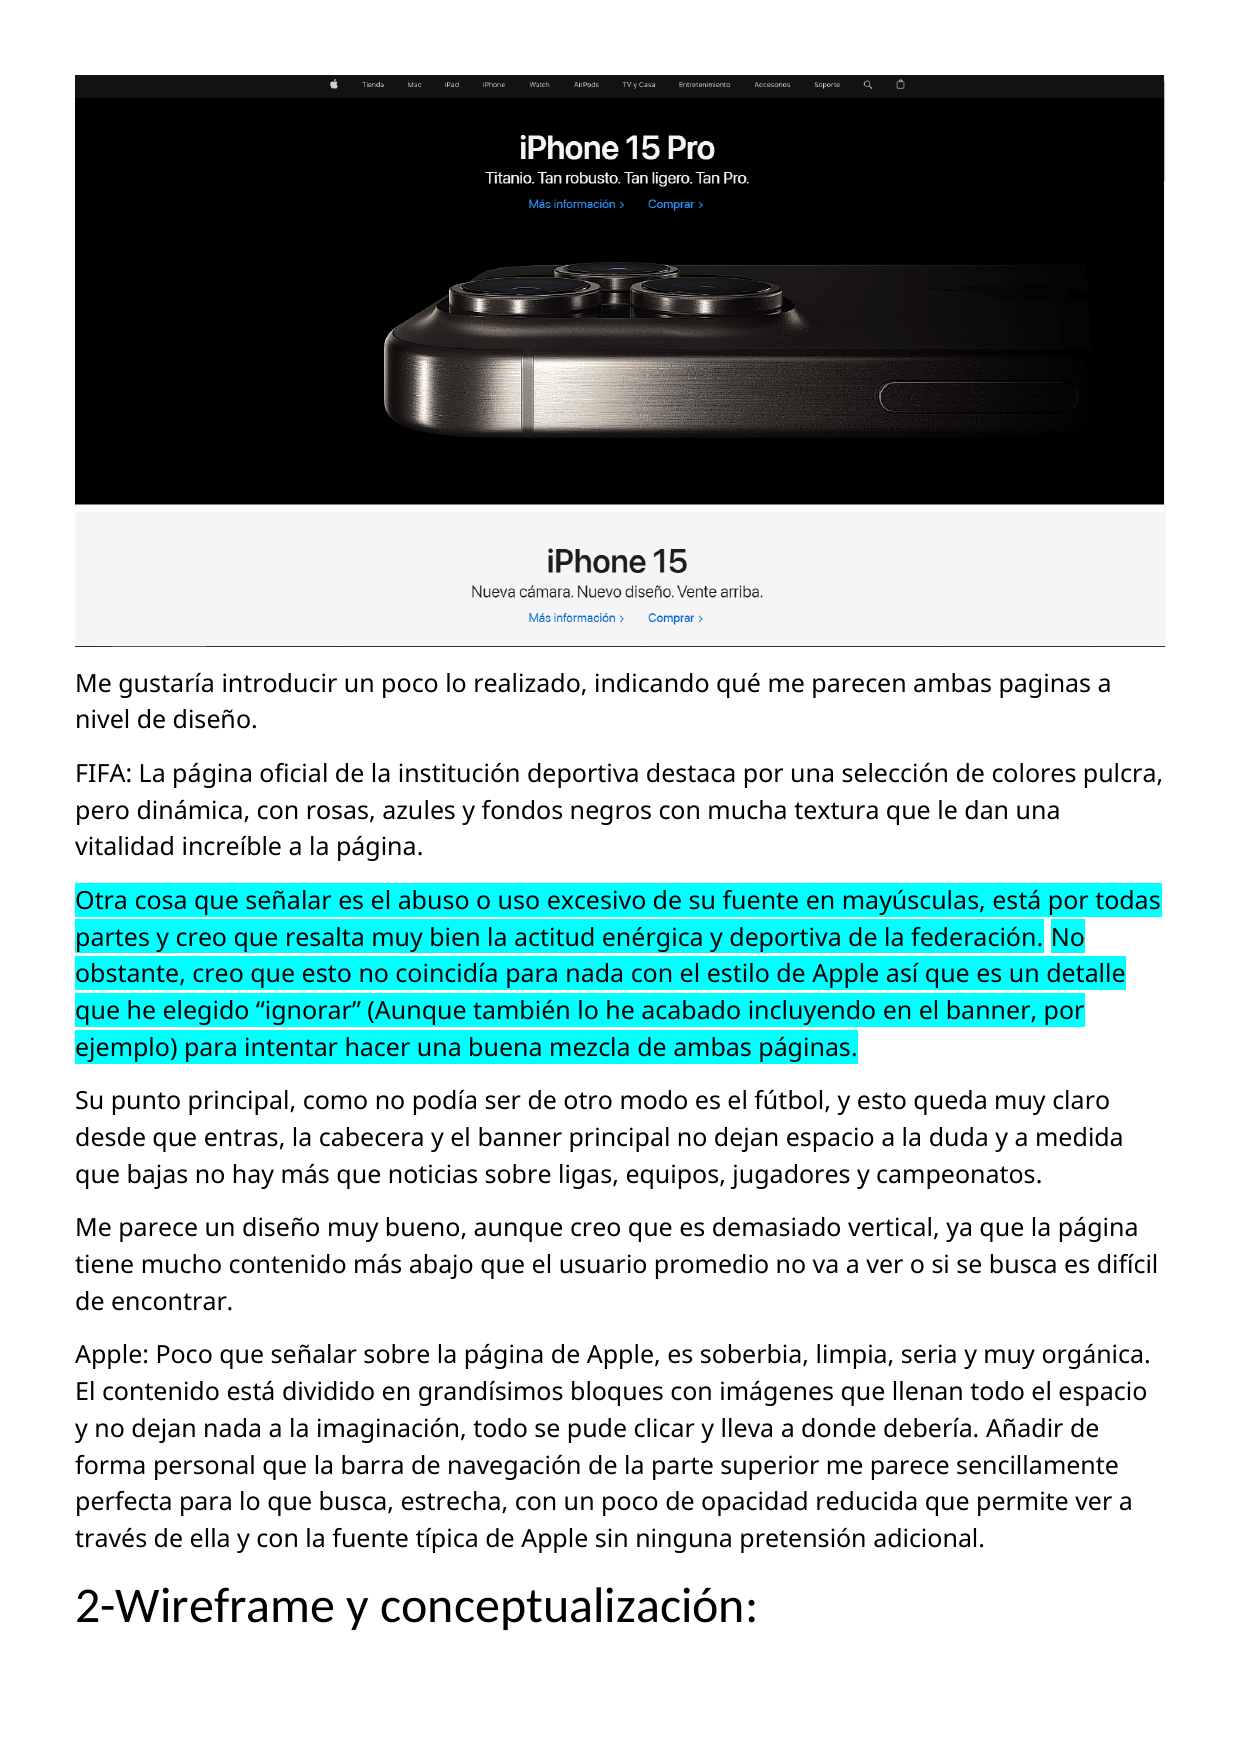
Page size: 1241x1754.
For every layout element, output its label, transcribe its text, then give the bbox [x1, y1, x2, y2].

text Su punto principal, como no podía ser de otro modo es el fútbol, y esto queda muy claro desde que entras, la cabecera y el banner principal no dejan espacio a la duda y a medida que bajas no hay más que noticias sobre ligas, equipos, jugadores y campeonatos. [75, 1083, 1165, 1191]
text Apple: Poco que señalar sobre la página de Apple, es soberbia, limpia, seria y muy orgánica. El contenido está dividido en grandísimos bloques con imágenes que llenan todo el espacio y no dejan nada a la imaginación, todo se pude clicar y lleva a donde debería. Añadir de forma personal que la barra de navegación de la parte superior me parece sencillamente perfecta para lo que busca, estrecha, con un poco de opacidad reducida que permite ver a través de ella y con la fuente típica de Apple sin ninguna pretensión adicional. [75, 1337, 1165, 1555]
text FIFA: La página oficial de la institución deportiva destaca por una selección de colores pulcra, pero dinámica, con rosas, azules y fondos negros con mucha textura que le dan una vitalidad increíble a la página. [75, 756, 1165, 863]
text 2-Wireframe y conceptualización: [75, 1574, 1165, 1635]
text Me parece un diseño muy bueno, aunque creo que es demasiado vertical, ya que la página tiene mucho contenido más abajo que el usuario promedio no va a ver o si se busca es difícil de encontrar. [75, 1210, 1165, 1318]
text Me gustaría introducir un poco lo realizado, indicando qué me parecen ambas paginas a nivel de diseño. [75, 665, 1165, 736]
text Otra cosa que señalar es el abuso o uso excesivo de su fuente en mayúsculas, está por todas partes y creo que resalta muy bien la actitud enérgica y deportiva de la federación. No obstante, creo que esto no coincidía para nada con el estilo de Apple así que es un detalle que he elegido “ignorar” (Aunque también lo he acabado incluyendo en el banner, por ejemplo) para intentar hacer una buena mezcla de ambas páginas. [75, 882, 1165, 1064]
picture [75, 75, 1166, 647]
